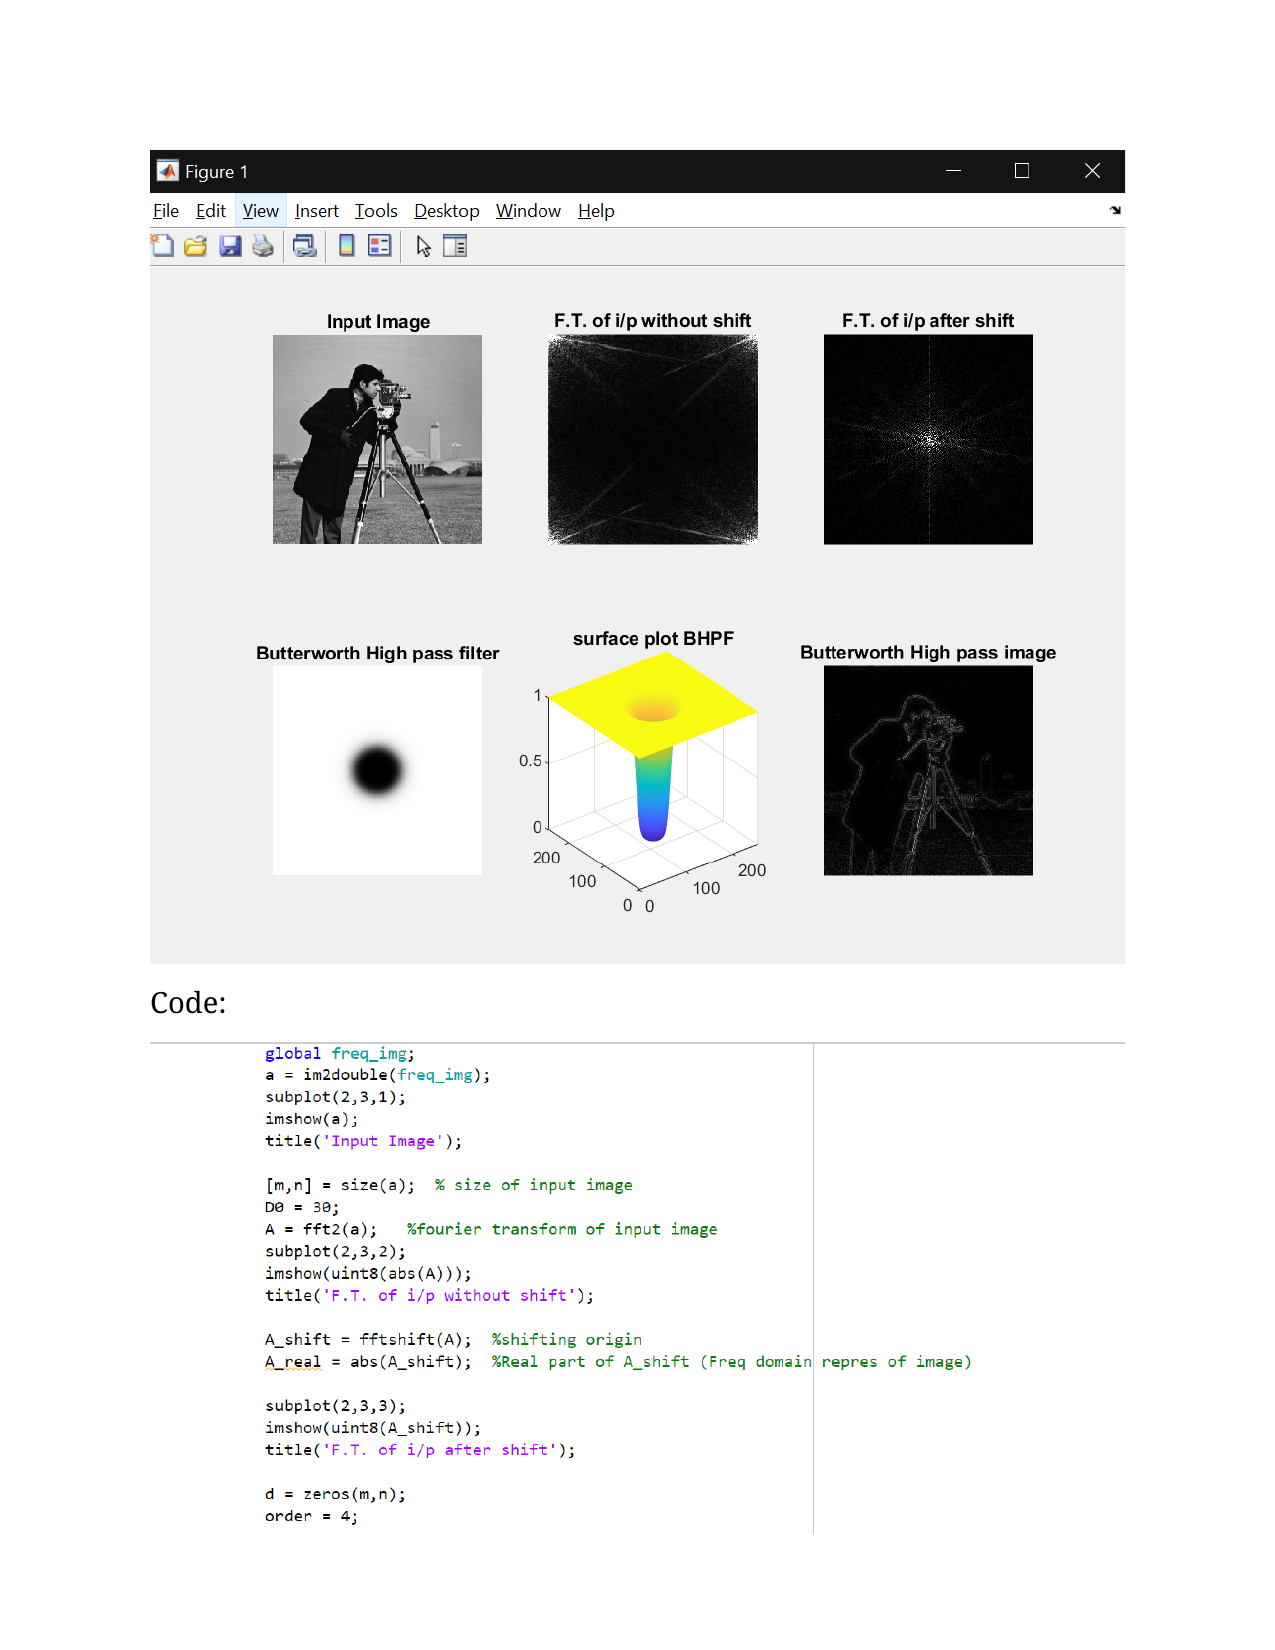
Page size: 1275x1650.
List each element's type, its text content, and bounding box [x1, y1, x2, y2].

text Code: [150, 983, 1125, 1022]
picture [150, 1042, 1125, 1534]
picture [150, 150, 1125, 964]
